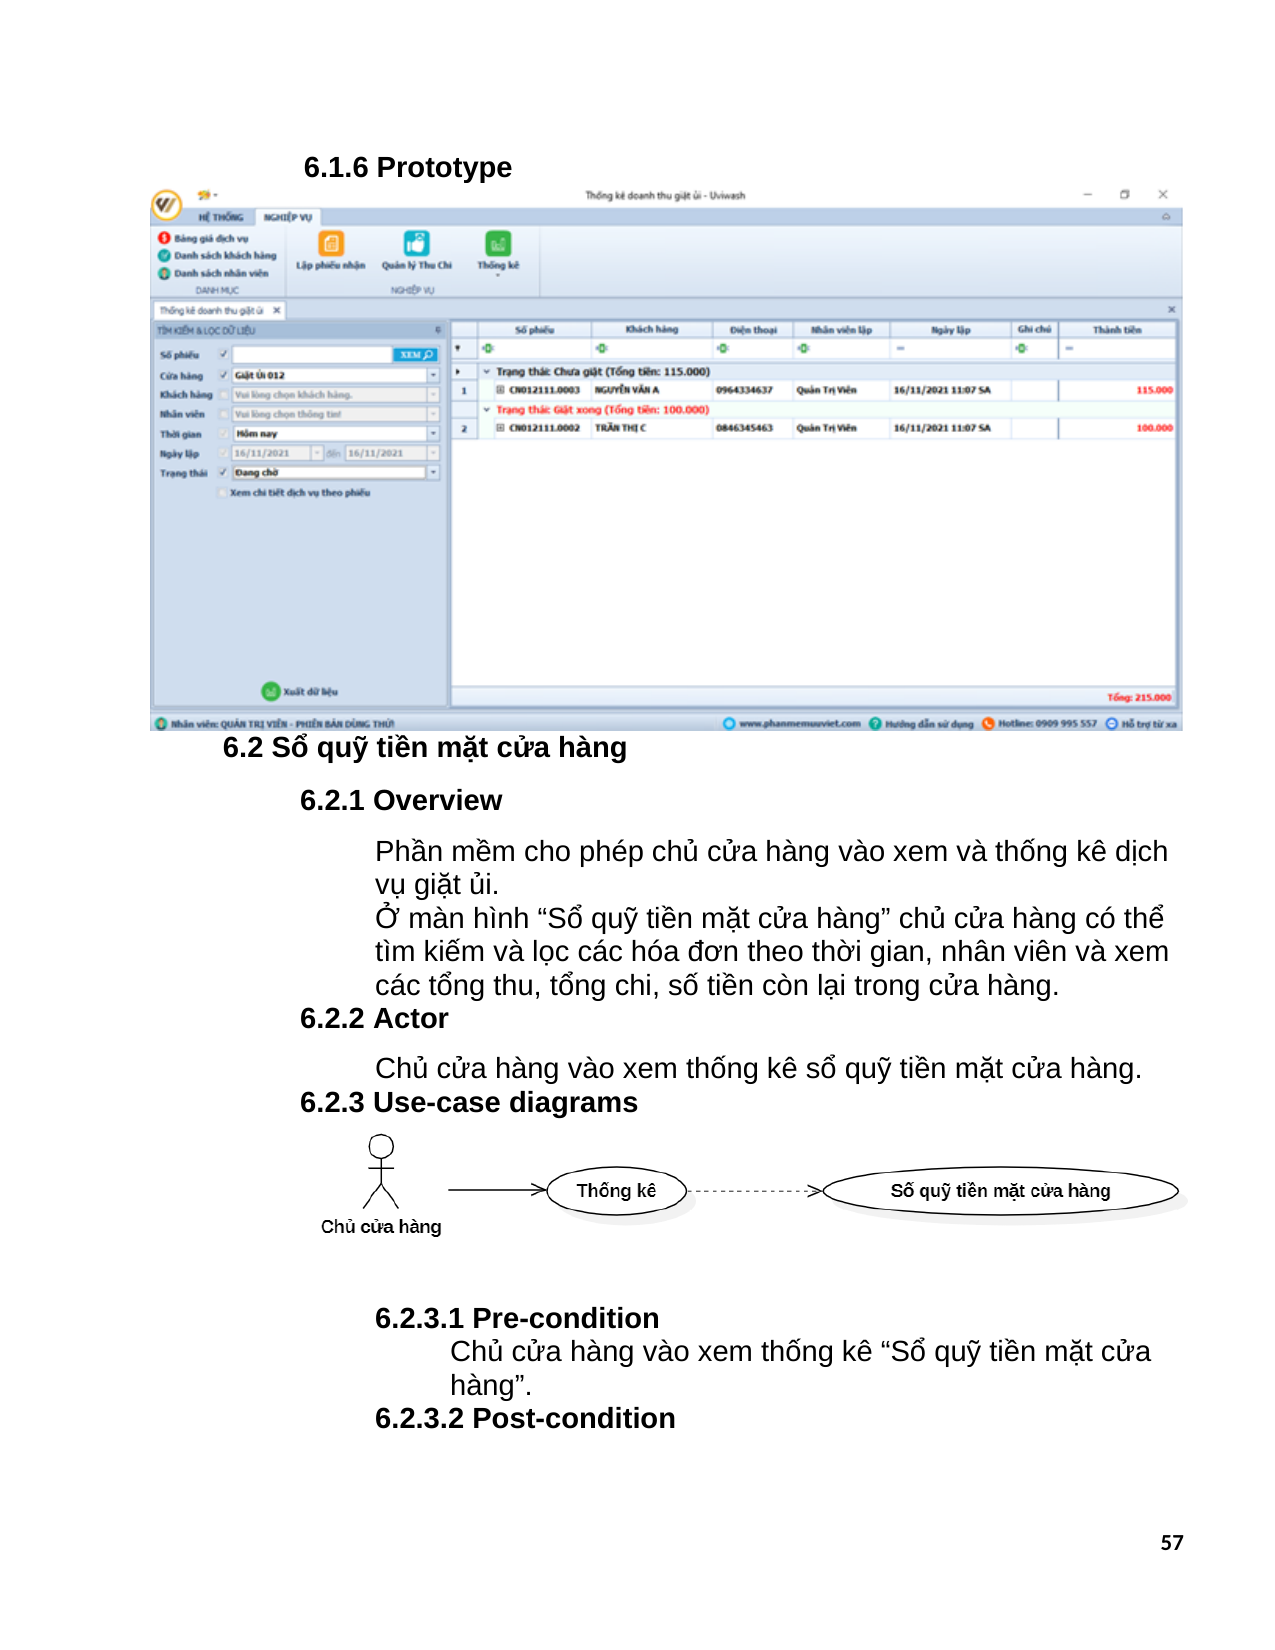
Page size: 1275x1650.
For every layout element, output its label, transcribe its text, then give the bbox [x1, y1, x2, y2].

text 6.2.3 Use-case diagrams [300, 1085, 1183, 1118]
picture [300, 1118, 1233, 1301]
text 6.2.1 Overview [300, 783, 1183, 817]
text Chủ cửa hàng vào xem thống kê “Sổ quỹ tiền mặt cửa hàng”. [450, 1334, 1183, 1401]
picture [150, 183, 1183, 731]
text 6.2 Sổ quỹ tiền mặt cửa hàng [150, 731, 1183, 764]
text Ở màn hình “Sổ quỹ tiền mặt cửa hàng” chủ cửa hàng có thể tìm kiếm và lọc các hóa đơn theo thời gian, nhân viên và xem các tổng thu, tổng chi, số tiền còn lại trong cửa hàng. [375, 901, 1183, 1001]
text 6.2.2 Actor [300, 1001, 1183, 1035]
text 6.2.3.1 Pre-condition [375, 1301, 1183, 1334]
text Chủ cửa hàng vào xem thống kê sổ quỹ tiền mặt cửa hàng. [375, 1052, 1183, 1085]
text Phần mềm cho phép chủ cửa hàng vào xem và thống kê dịch vụ giặt ủi. [375, 833, 1183, 901]
text 6.2.3.2 Post-condition [375, 1401, 1183, 1435]
text 6.1.6 Prototype [150, 150, 1183, 183]
